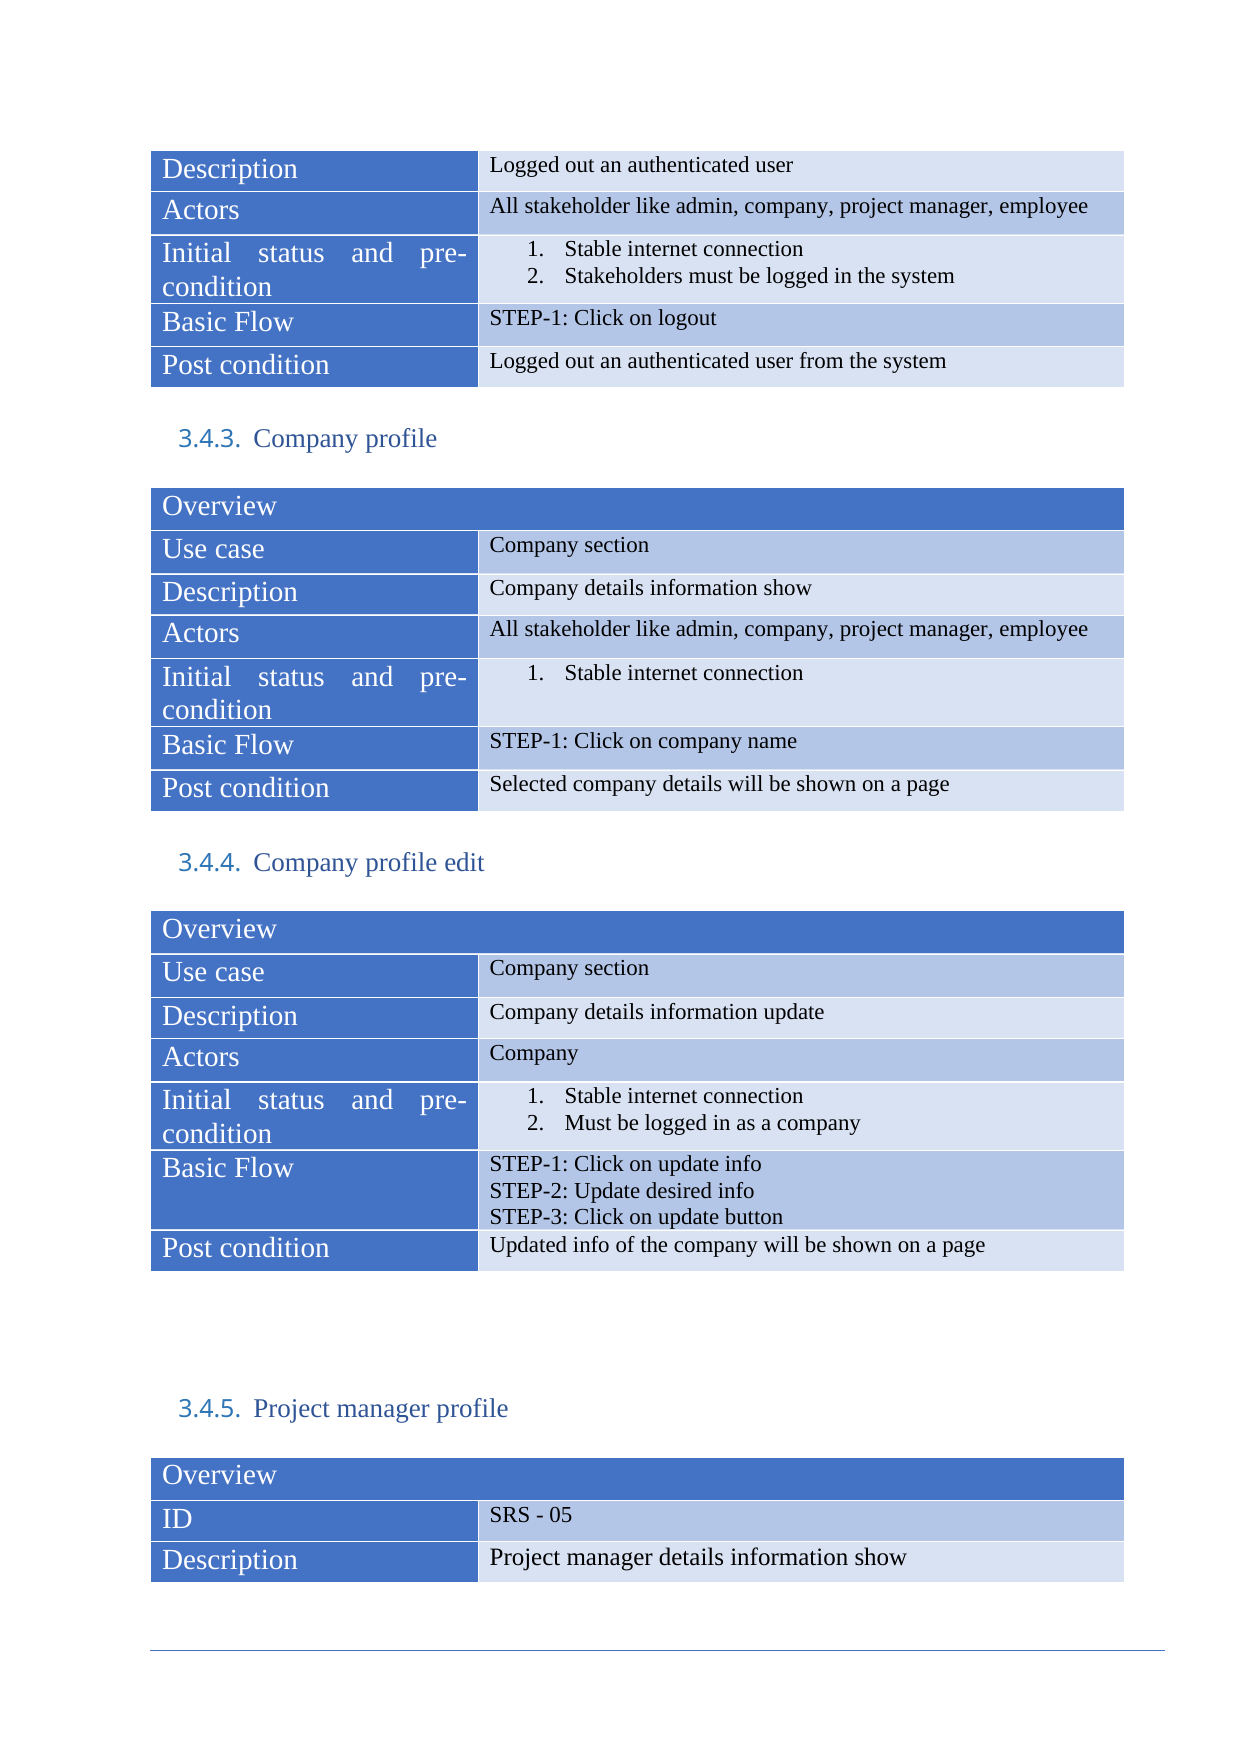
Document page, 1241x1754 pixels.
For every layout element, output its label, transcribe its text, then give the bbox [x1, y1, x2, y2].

table_cell Description [151, 575, 478, 614]
table_cell Company section [479, 531, 1124, 573]
table_cell Basic Flow [151, 727, 478, 769]
table_cell ID [151, 1501, 478, 1541]
subtitle Project manager profile [178, 1391, 1165, 1425]
table_cell Description [151, 998, 478, 1038]
table_cell Basic Flow [151, 304, 478, 346]
table_cell Initial status and pre-condition [151, 659, 478, 726]
table_cell STEP-1: Click on logout [479, 304, 1124, 346]
table_cell Company [479, 1039, 1124, 1081]
subtitle Company profile [178, 421, 1165, 455]
table_cell Company details information show [479, 575, 1124, 614]
table_cell Selected company details will be shown on a page [479, 771, 1124, 811]
table_cell Stable internet connection Must be logged in as a company [479, 1083, 1124, 1149]
table_cell Stable internet connection [479, 659, 1124, 726]
table_cell Logged out an authenticated user from the system [479, 347, 1124, 387]
table_cell Post condition [151, 1231, 478, 1271]
table_cell Company details information update [479, 998, 1124, 1038]
table_cell Post condition [151, 347, 478, 387]
table_cell All stakeholder like admin, company, project manager, employee [479, 616, 1124, 658]
table_cell Description [151, 151, 478, 191]
table_cell All stakeholder like admin, company, project manager, employee [479, 192, 1124, 234]
table_cell STEP-1: Click on update info STEP-2: Update desired info STEP-3: Click on update button [479, 1151, 1124, 1229]
table_header Overview [151, 911, 1124, 953]
table_cell Post condition [151, 771, 478, 811]
table_cell SRS - 05 [479, 1501, 1124, 1541]
table_cell Actors [151, 616, 478, 658]
table_cell Company section [479, 955, 1124, 997]
table_cell Use case [151, 531, 478, 573]
table_cell Actors [151, 192, 478, 234]
table_cell Initial status and pre-condition [151, 1083, 478, 1149]
table_cell Description [151, 1542, 478, 1582]
table_cell Stable internet connection Stakeholders must be logged in the system [479, 236, 1124, 303]
table_header Overview [151, 1458, 1124, 1500]
table_cell Use case [151, 955, 478, 997]
table_cell Basic Flow [151, 1151, 478, 1229]
subtitle Company profile edit [178, 844, 1165, 878]
table_header Overview [151, 488, 1124, 530]
table_cell STEP-1: Click on company name [479, 727, 1124, 769]
table_cell Updated info of the company will be shown on a page [479, 1231, 1124, 1271]
table_cell Project manager details information show [479, 1542, 1124, 1582]
table_cell Initial status and pre-condition [151, 236, 478, 303]
table_cell Actors [151, 1039, 478, 1081]
table_cell Logged out an authenticated user [479, 151, 1124, 191]
